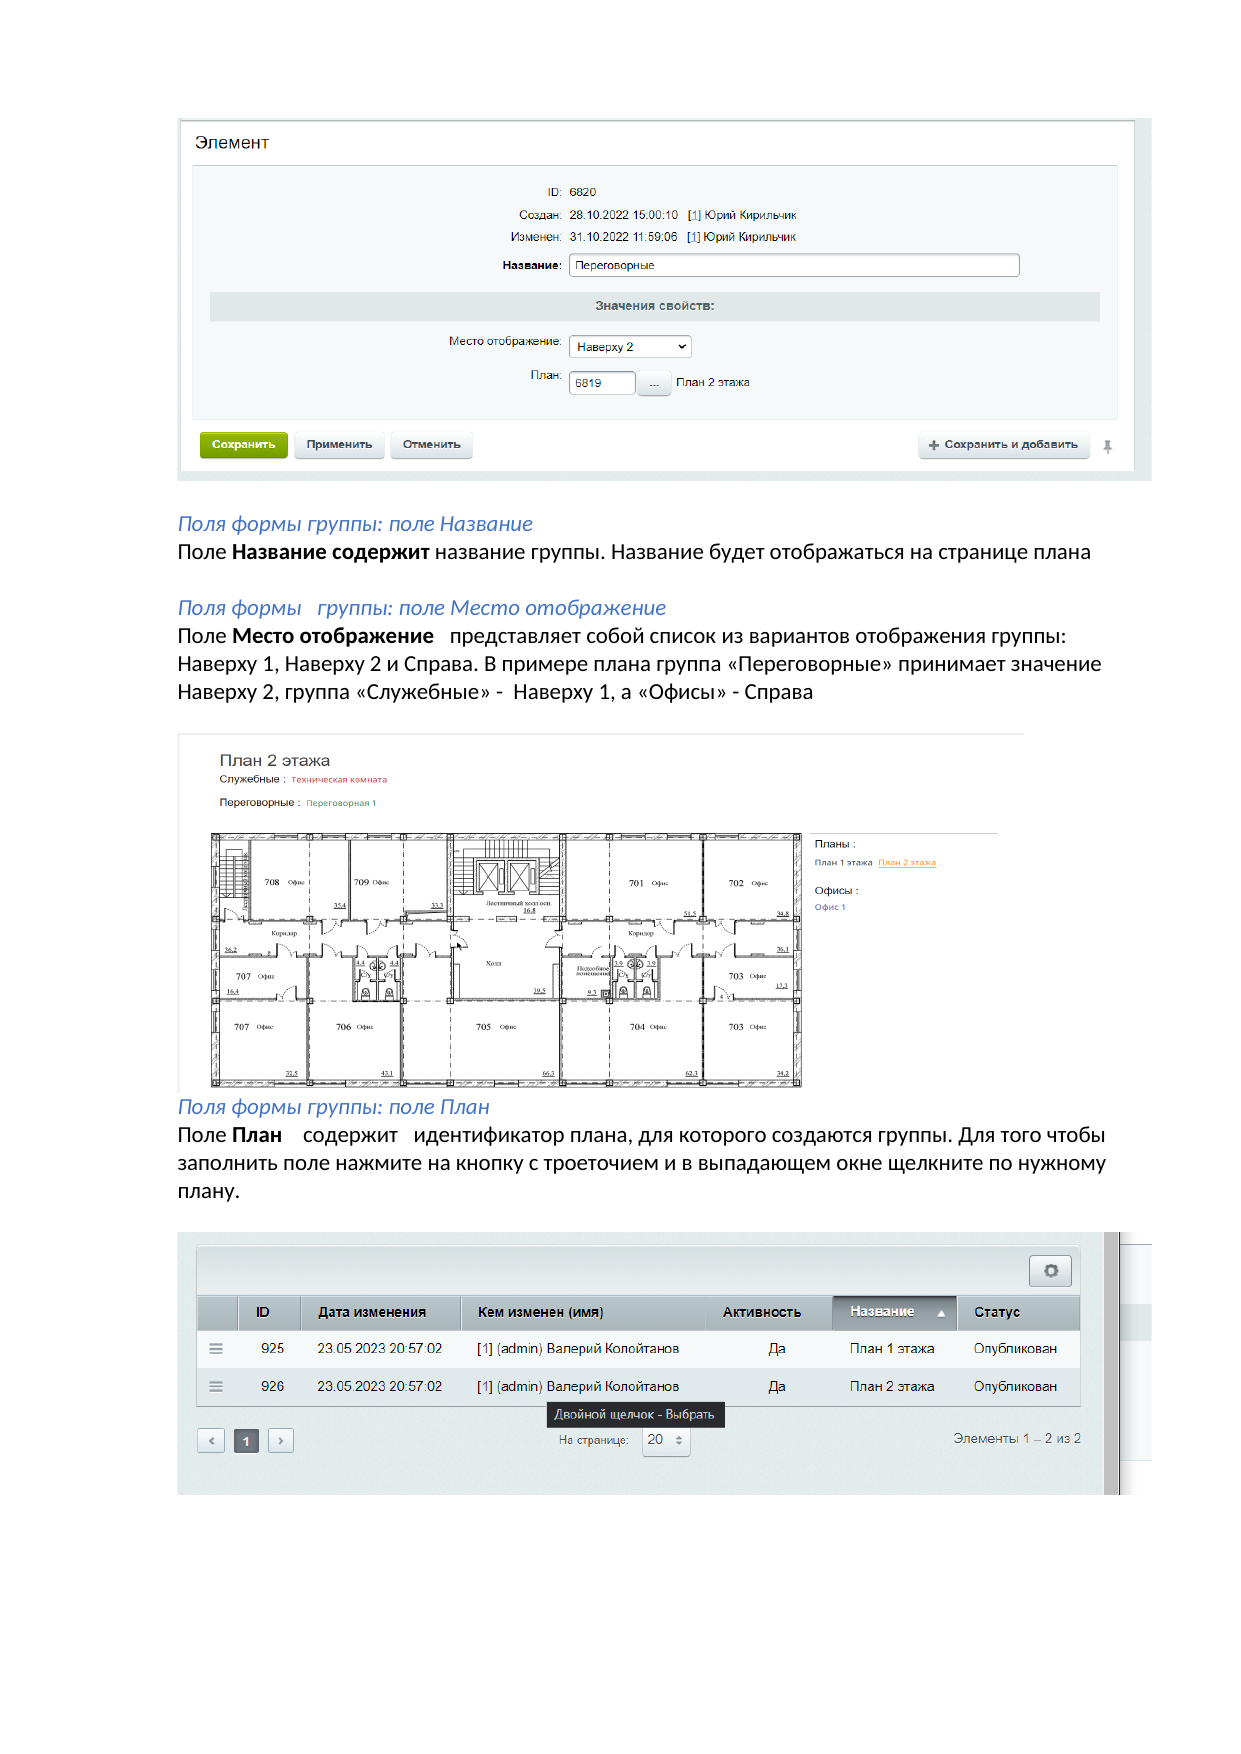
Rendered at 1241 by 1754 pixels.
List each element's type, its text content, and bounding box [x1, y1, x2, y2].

text Поле План содержит идентификатор плана, для которого создаются группы. Для того чтобы заполнить поле нажмите на кнопку с троеточием и в выпадающем окне щелкните по нужному плану. [177, 1121, 1152, 1204]
text Поле Название содержит название группы. Название будет отображаться на странице плана [177, 537, 1152, 565]
text Поле Место отображение представляет собой список из вариантов отображения группы: Наверху 1, Наверху 2 и Справа. В примере плана группа «Переговорные» принимает значение Наверху 2, группа «Служебные» - Наверху 1, а «Офисы» - Справа [177, 621, 1152, 705]
picture [177, 118, 1152, 481]
picture [177, 733, 1025, 1093]
picture [177, 1232, 1152, 1495]
text Поля формы группы: поле Место отображение [177, 593, 1152, 621]
text Поля формы группы: поле План [177, 1092, 1152, 1121]
text Поля формы группы: поле Название [177, 509, 1152, 537]
